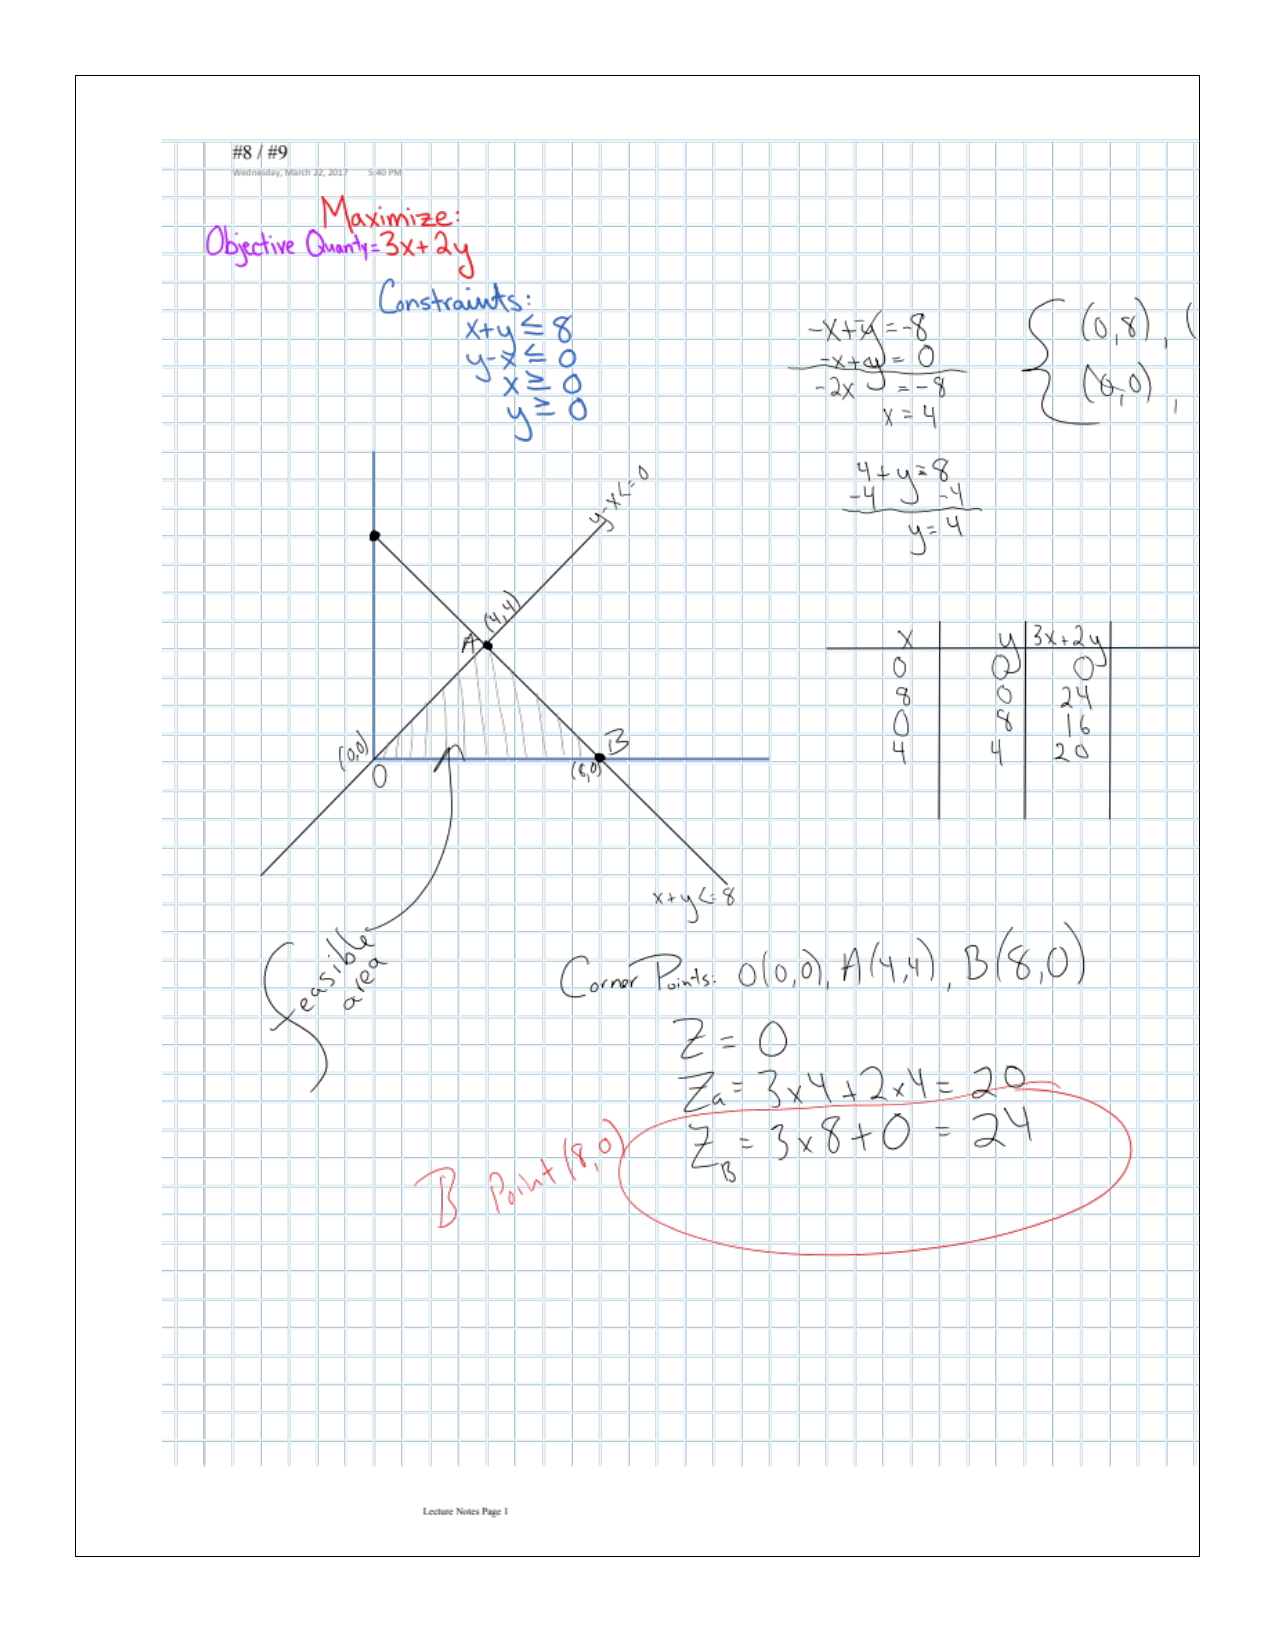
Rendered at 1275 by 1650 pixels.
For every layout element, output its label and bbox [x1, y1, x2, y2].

table_cell [76, 76, 1199, 1556]
